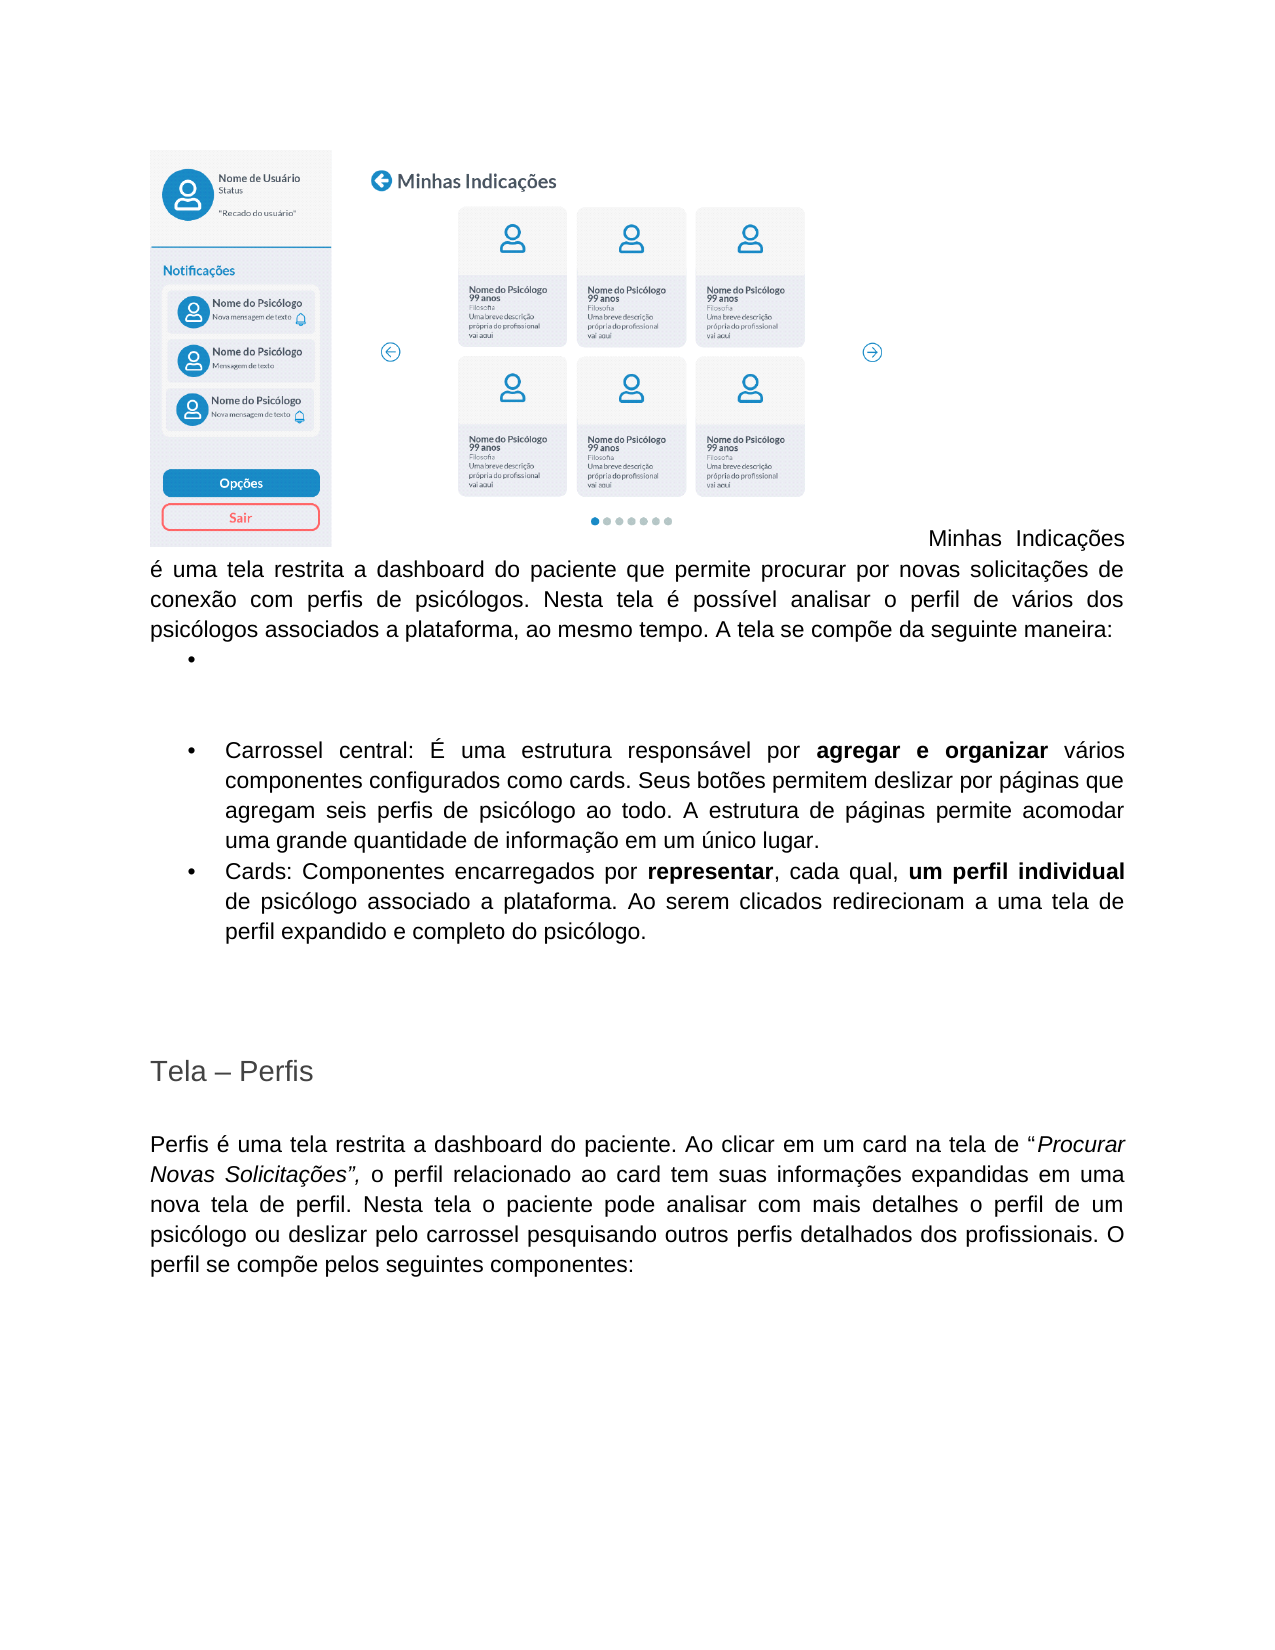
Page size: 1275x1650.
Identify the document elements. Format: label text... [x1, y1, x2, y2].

text Perfis é uma tela restrita a dashboard do paciente. Ao clicar em um card na tela de “Procurar Novas Solicitações”, o perfil relacionado ao card tem suas informações expandidas em uma nova tela de perfil. Nesta tela o paciente pode analisar com mais detalhes o perfil de um psicólogo ou deslizar pelo carrossel pesquisando outros perfis detalhados dos profissionais. O perfil se compõe pelos seguintes componentes: [150, 1131, 1125, 1278]
text Tela – Perfis [150, 1053, 1125, 1087]
list Carrossel central: É uma estrutura responsável por agregar e organizar vários componentes configurados como cards. Seus botões permitem deslizar por páginas que agregam seis perfis de psicólogo ao todo. A estrutura de páginas permite acomodar uma grande quantidade de informação em um único lugar. [187, 737, 1125, 854]
list Cards: Componentes encarregados por representar, cada qual, um perfil individual de psicólogo associado a plataforma. Ao serem clicados redirecionam a uma tela de perfil expandido e completo do psicólogo. [187, 858, 1125, 944]
picture [150, 150, 929, 547]
